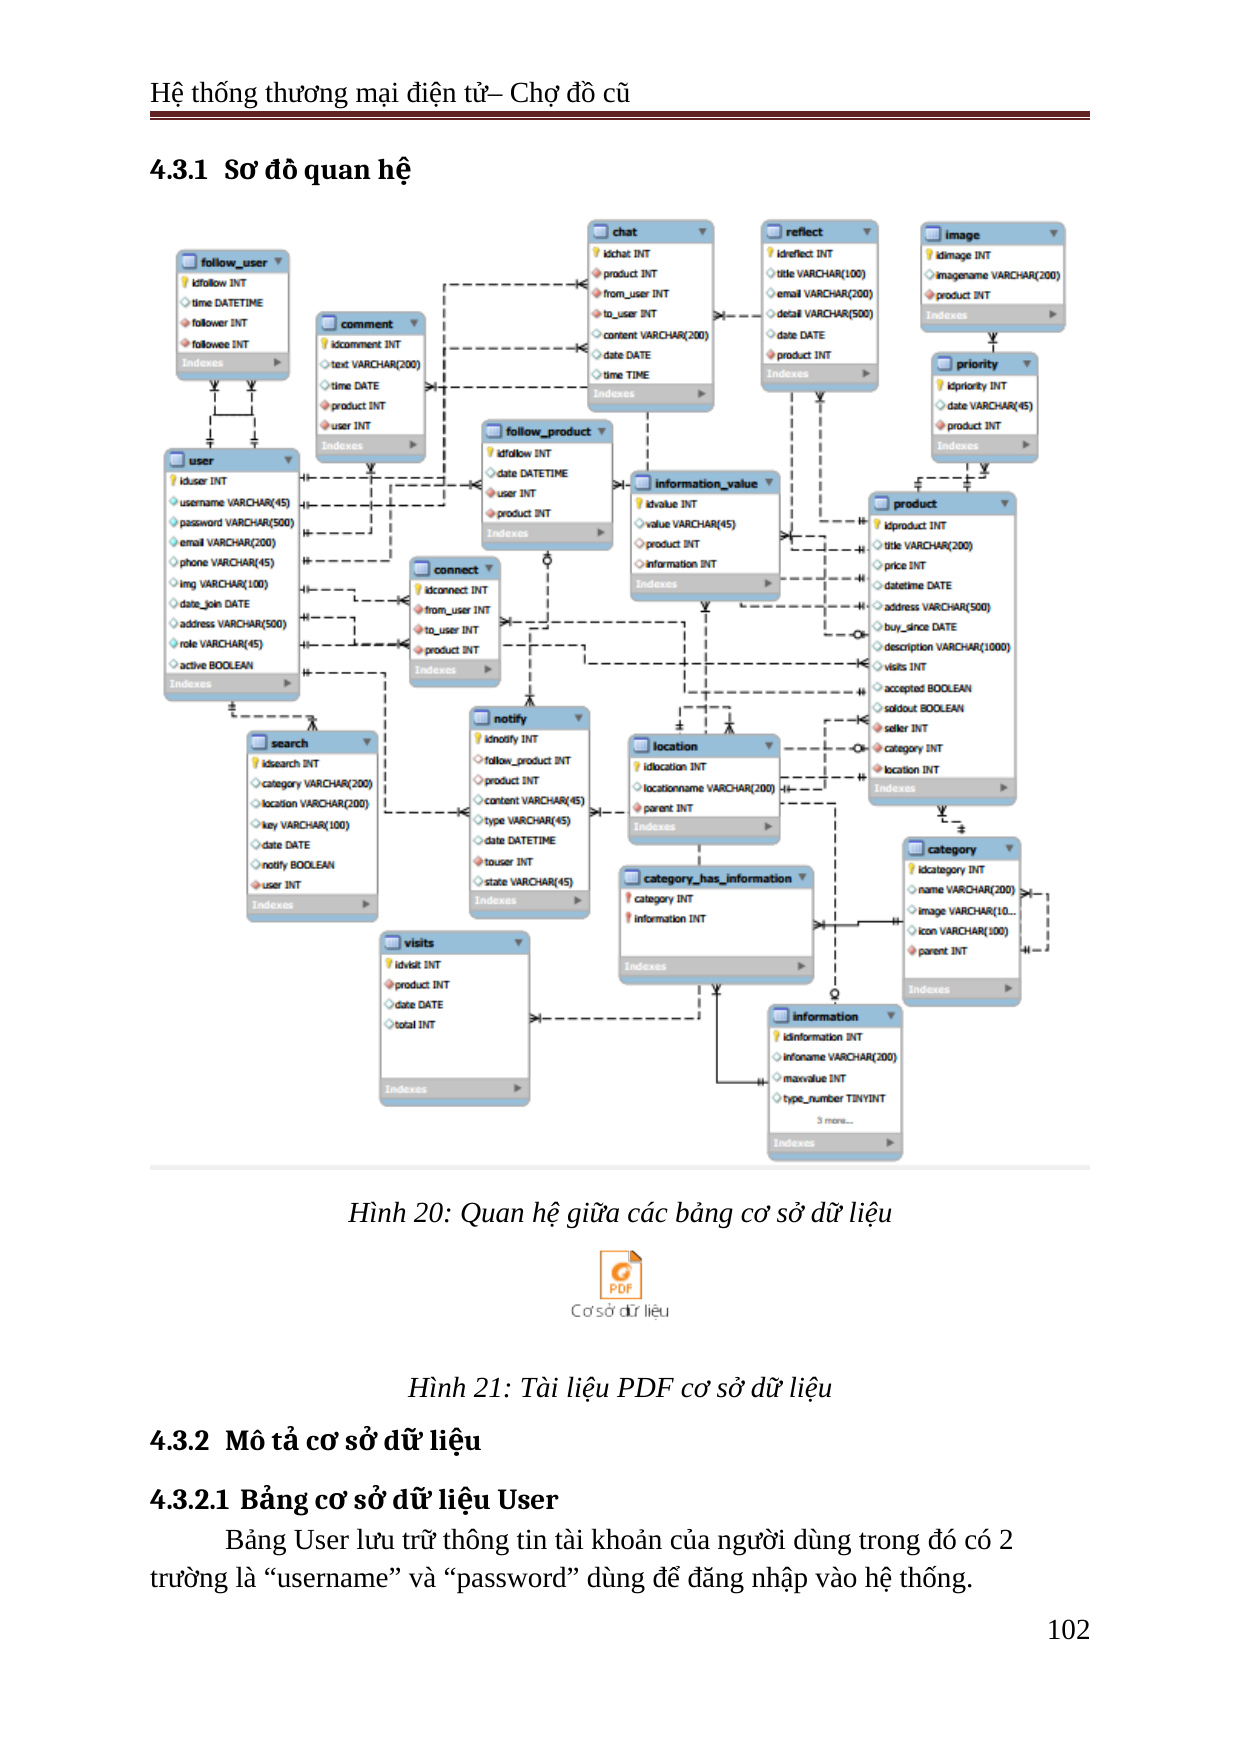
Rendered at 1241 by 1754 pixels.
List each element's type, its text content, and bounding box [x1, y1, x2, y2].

text Hình 20: Quan hệ giữa các bảng cơ sở dữ liệu [150, 1195, 1090, 1229]
picture [150, 204, 1091, 1170]
text Bảng User lưu trữ thông tin tài khoản của người dùng trong đó có 2 trường là “username” và “password” dùng để đăng nhập vào hệ thống. [150, 1522, 1090, 1594]
subtitle Sơ đồ quan hệ [150, 153, 1090, 187]
subtitle Mô tả cơ sở dữ liệu [150, 1424, 1090, 1458]
subtitle Bảng cơ sở dữ liệu User [150, 1483, 1090, 1517]
text Hình 21: Tài liệu PDF cơ sở dữ liệu [150, 1370, 1090, 1403]
